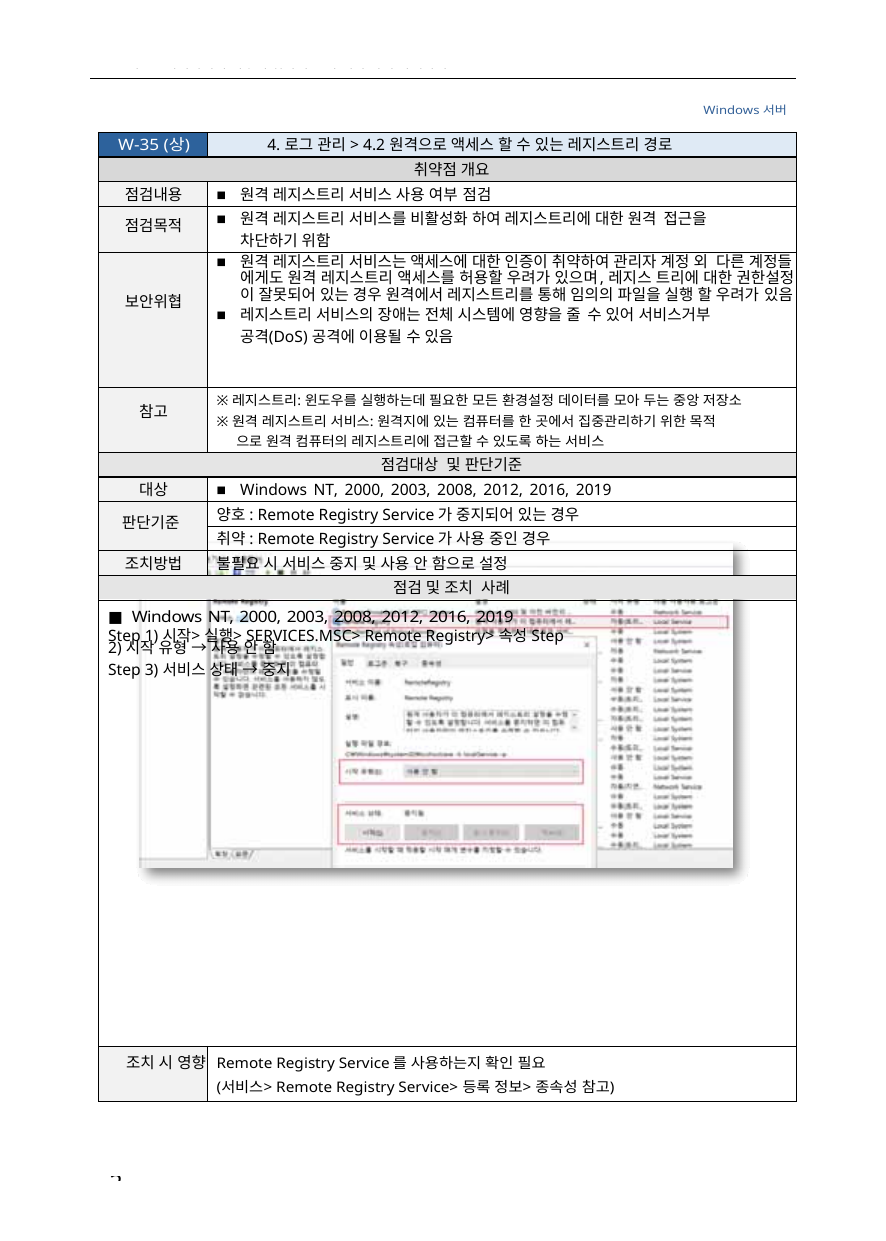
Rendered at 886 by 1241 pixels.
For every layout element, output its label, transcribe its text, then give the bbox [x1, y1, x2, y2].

picture [208, 551, 750, 575]
picture [208, 540, 750, 550]
picture [136, 601, 750, 886]
list Windows 서버 [649, 102, 787, 118]
